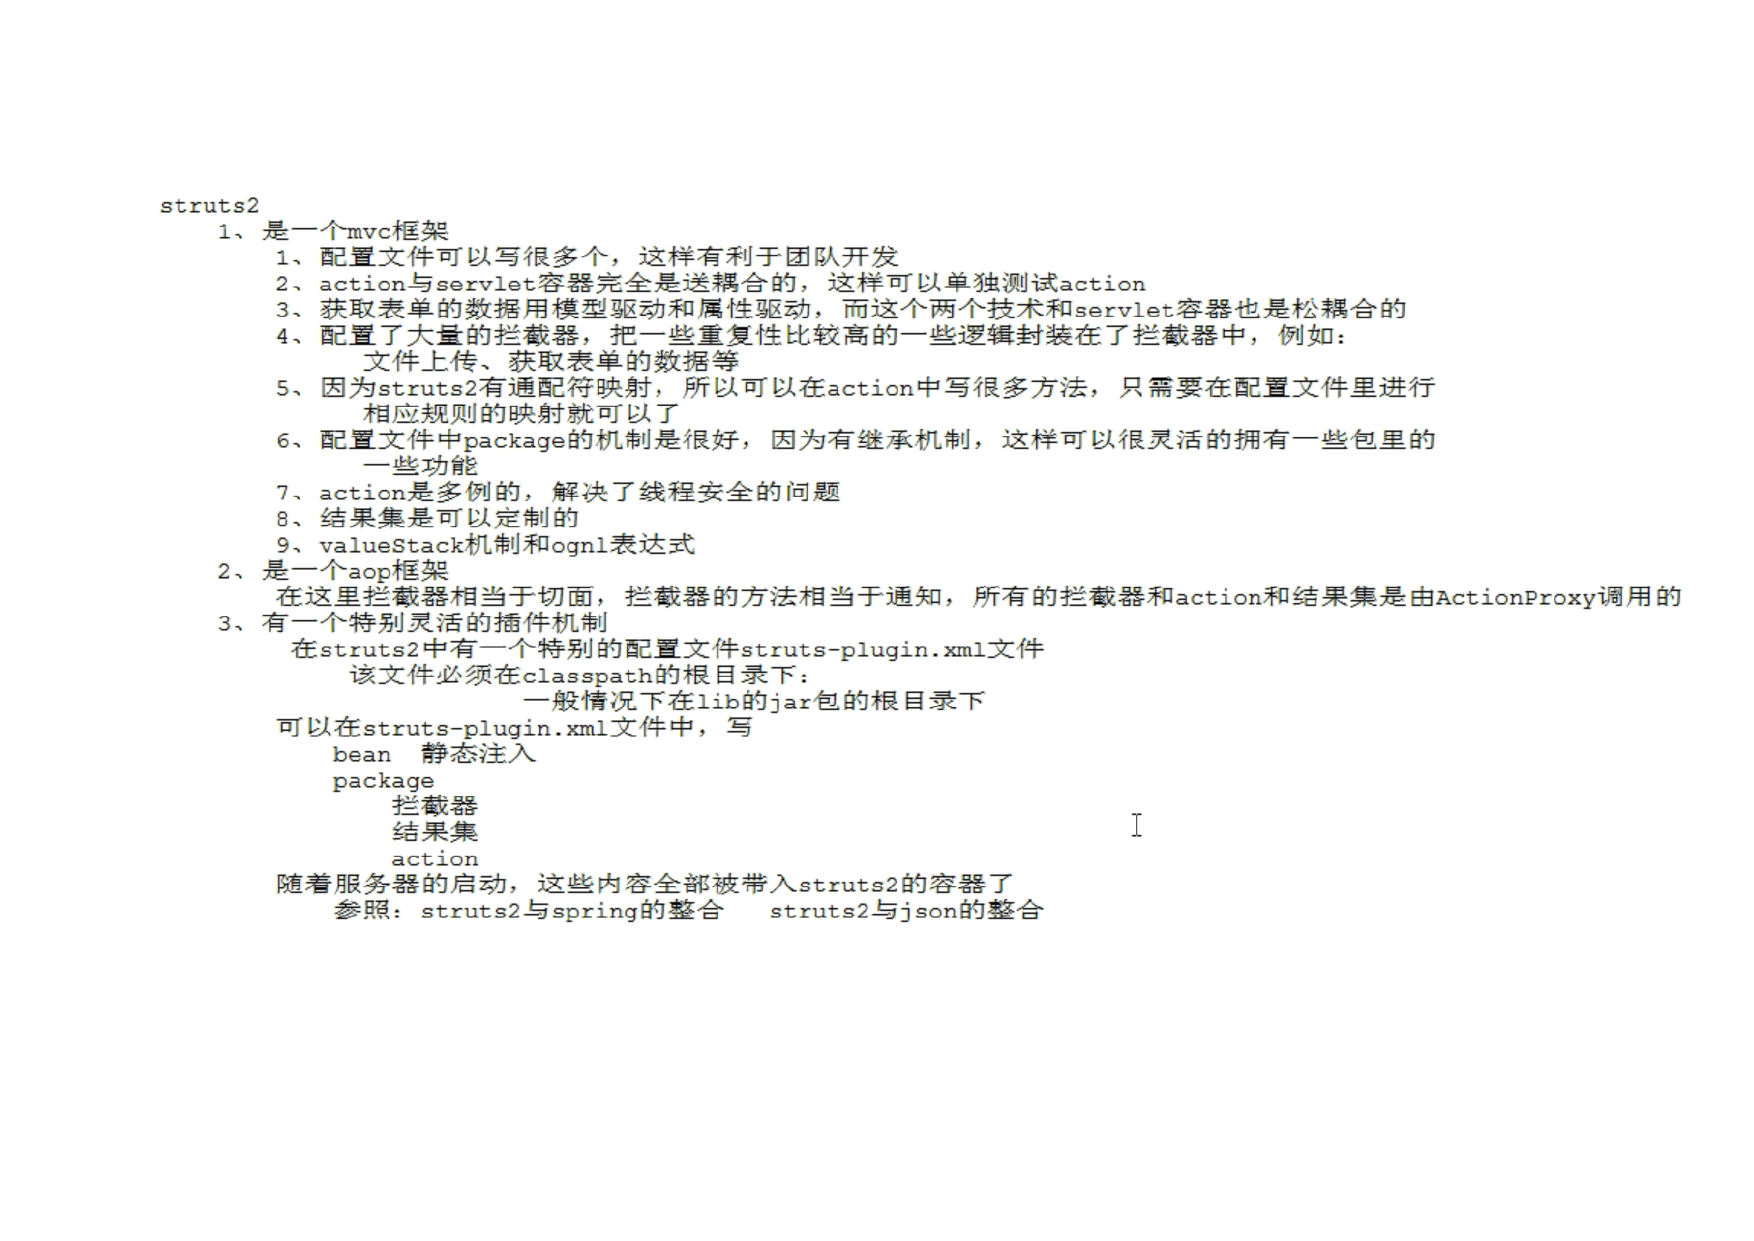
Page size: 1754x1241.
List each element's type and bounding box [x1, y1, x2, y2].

picture [150, 197, 1704, 947]
